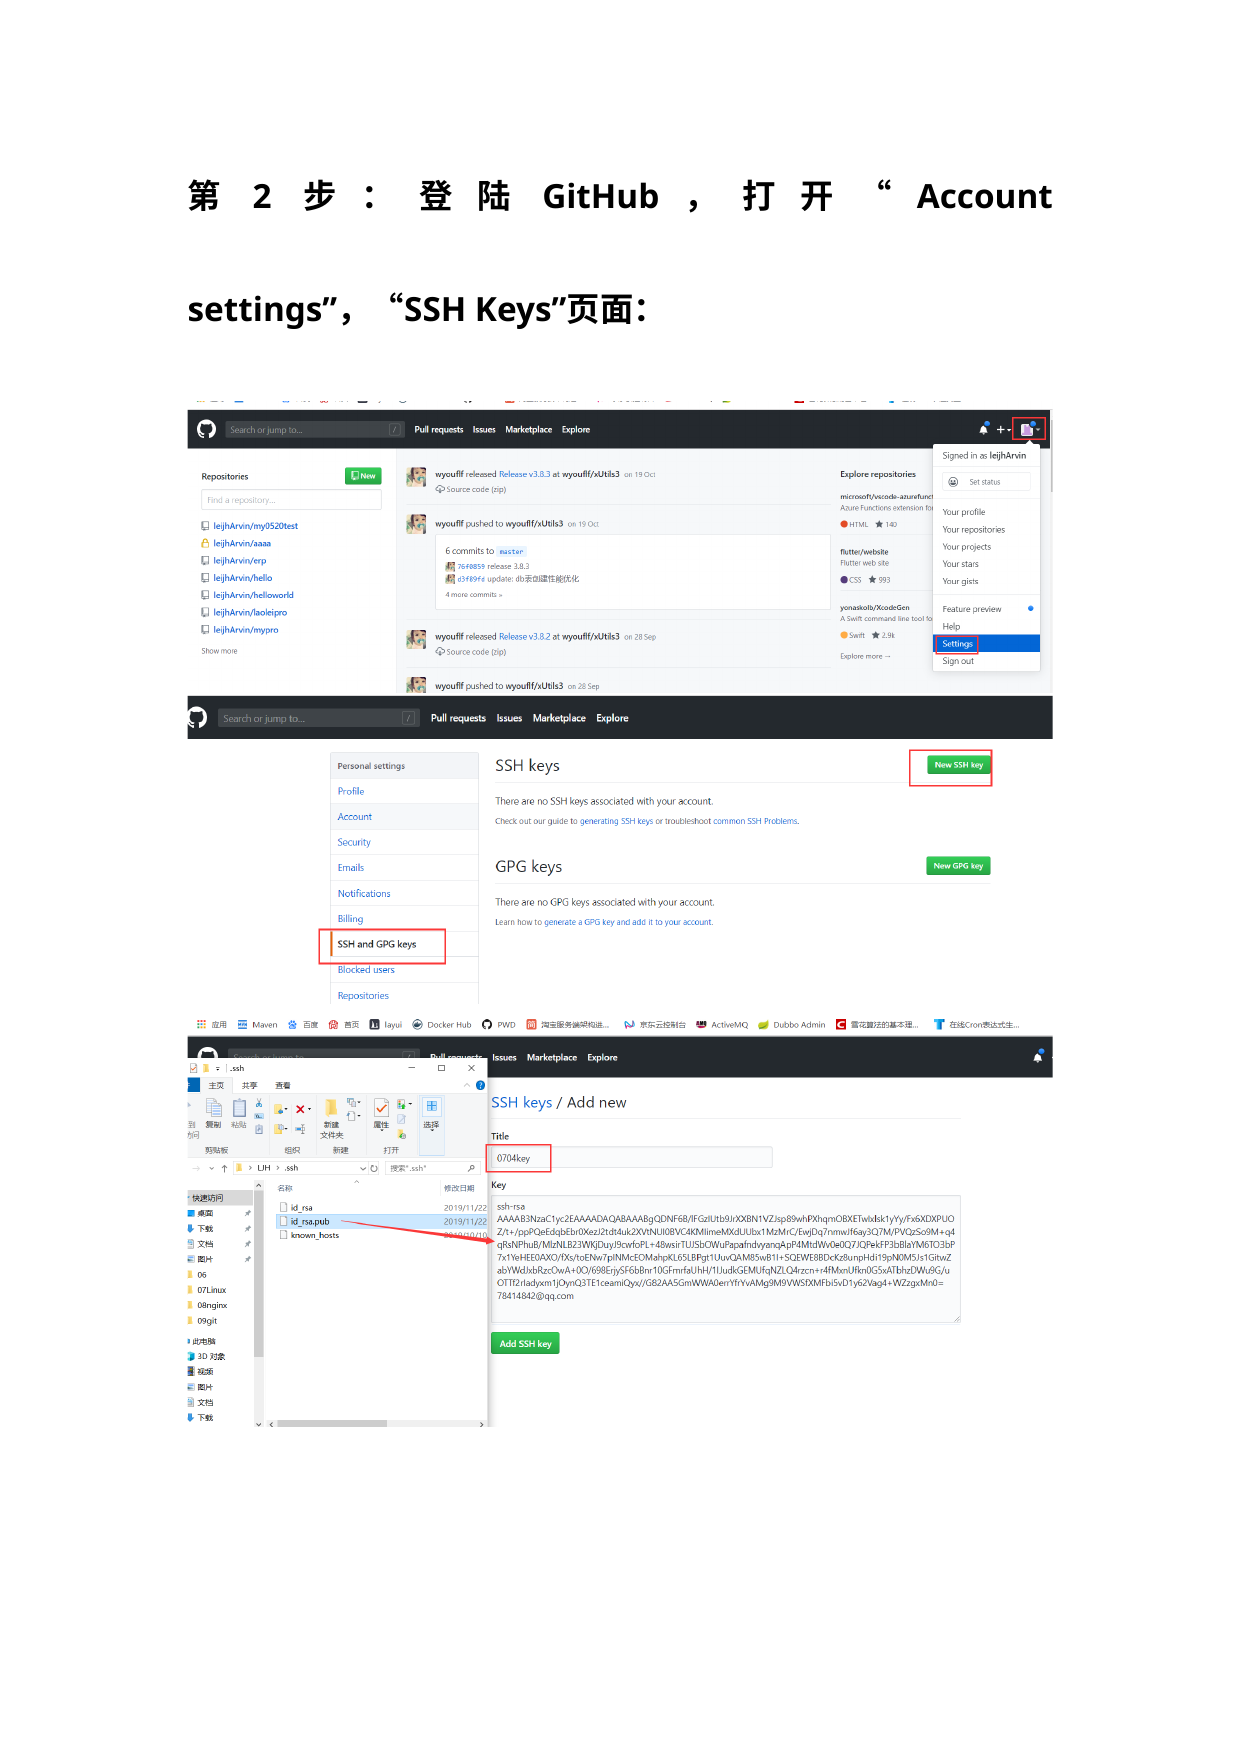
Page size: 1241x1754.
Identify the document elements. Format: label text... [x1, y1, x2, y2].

picture [187, 694, 1053, 1004]
subtitle 第2步：登陆GitHub，打开“Account settings”，“SSH Keys”页面： [187, 162, 1053, 339]
picture [187, 1019, 1053, 1427]
picture [187, 401, 1053, 693]
